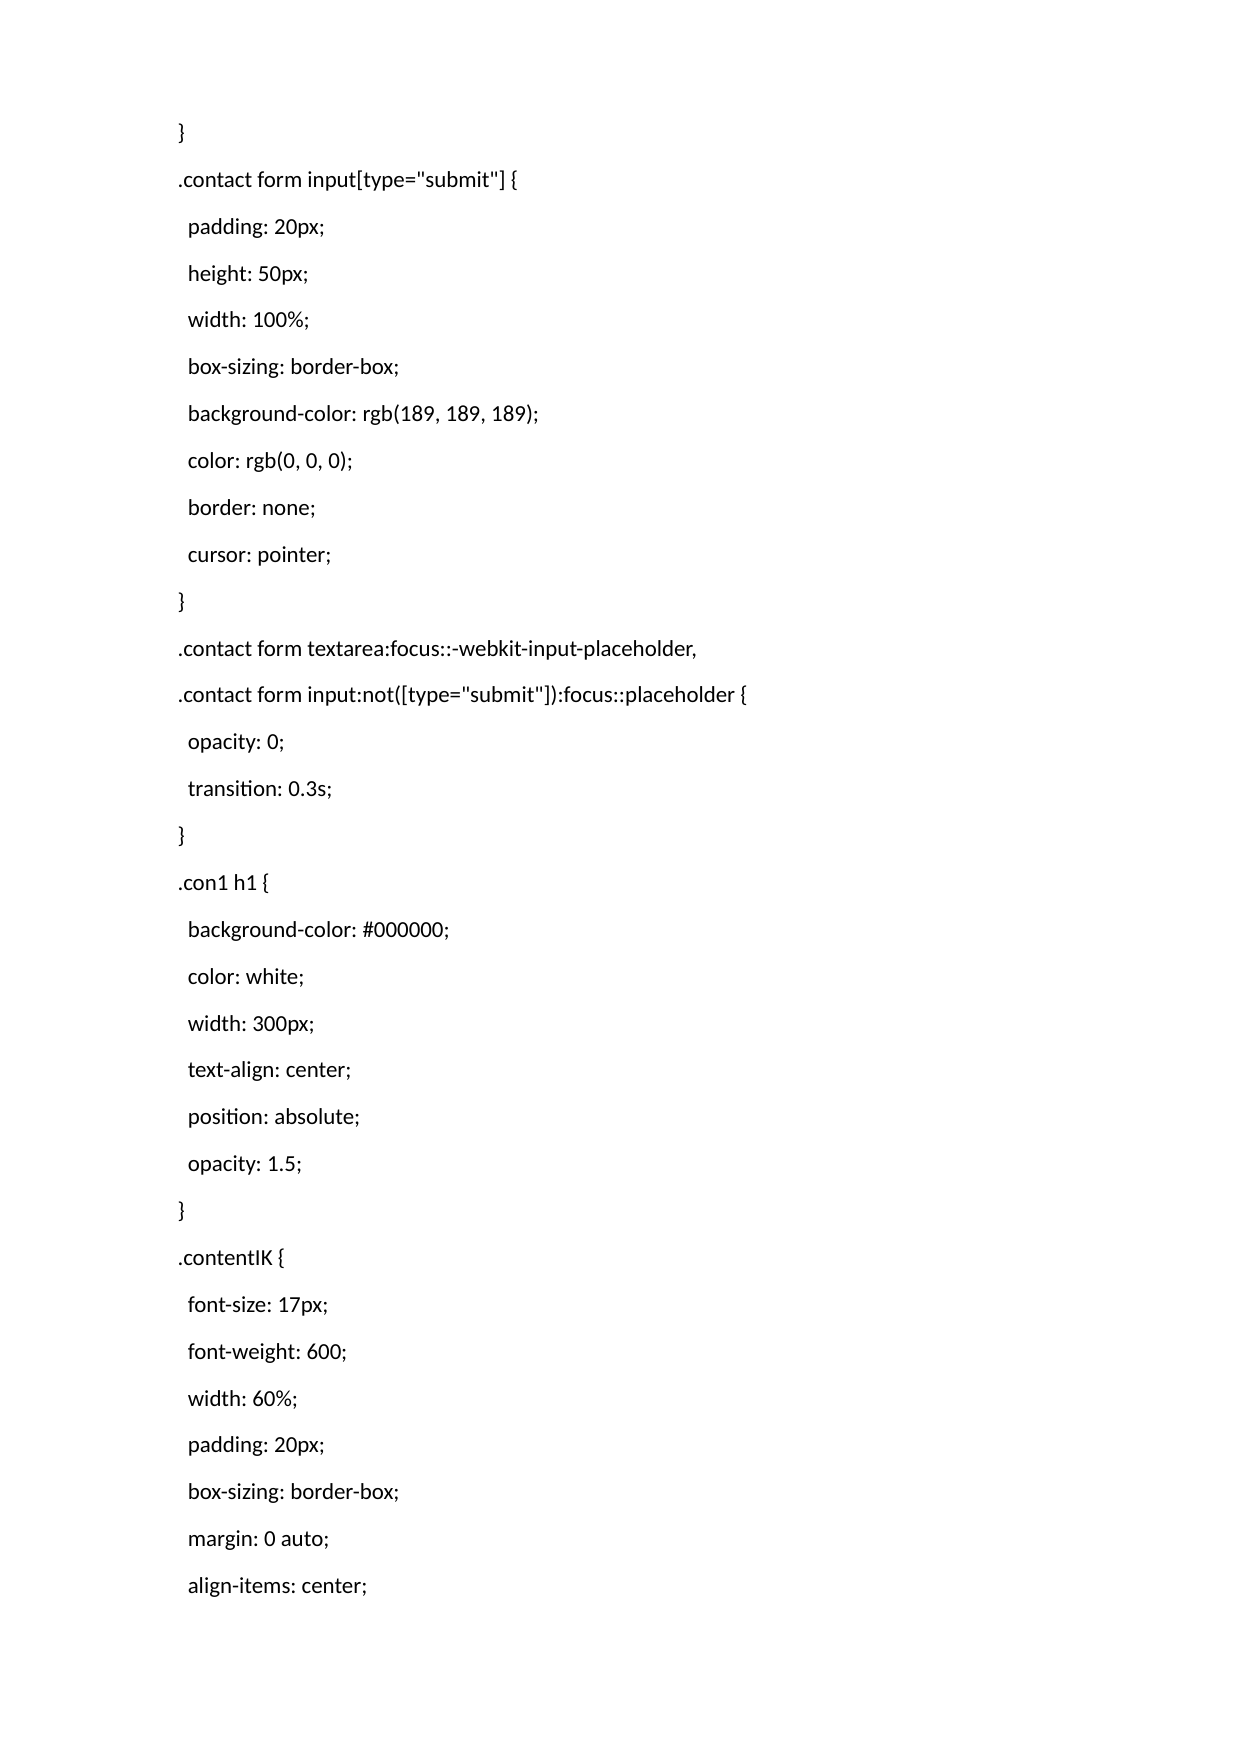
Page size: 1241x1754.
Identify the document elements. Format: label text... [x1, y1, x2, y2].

text width: 100%; [177, 306, 1152, 334]
text background-color: #000000; [177, 915, 1152, 943]
text width: 60%; [177, 1384, 1152, 1412]
text } [177, 587, 1152, 615]
text opacity: 1.5; [177, 1149, 1152, 1177]
text position: absolute; [177, 1102, 1152, 1131]
text margin: 0 auto; [177, 1524, 1152, 1552]
text border: none; [177, 493, 1152, 521]
text height: 50px; [177, 259, 1152, 287]
text padding: 20px; [177, 1431, 1152, 1459]
text padding: 20px; [177, 212, 1152, 240]
text color: white; [177, 962, 1152, 990]
text background-color: rgb(189, 189, 189); [177, 399, 1152, 427]
text .contentIK { [177, 1243, 1152, 1271]
text font-weight: 600; [177, 1337, 1152, 1365]
text box-sizing: border-box; [177, 352, 1152, 381]
text box-sizing: border-box; [177, 1477, 1152, 1506]
text } [177, 821, 1152, 849]
text cursor: pointer; [177, 540, 1152, 568]
text width: 300px; [177, 1009, 1152, 1037]
text text-align: center; [177, 1056, 1152, 1084]
text .con1 h1 { [177, 868, 1152, 896]
text } [177, 118, 1152, 146]
text } [177, 1196, 1152, 1224]
text transition: 0.3s; [177, 774, 1152, 802]
text opacity: 0; [177, 727, 1152, 756]
text .contact form textarea:focus::-webkit-input-placeholder, [177, 634, 1152, 662]
text .contact form input[type="submit"] { [177, 165, 1152, 193]
text color: rgb(0, 0, 0); [177, 446, 1152, 474]
text align-items: center; [177, 1571, 1152, 1599]
text font-size: 17px; [177, 1290, 1152, 1318]
text .contact form input:not([type="submit"]):focus::placeholder { [177, 681, 1152, 709]
